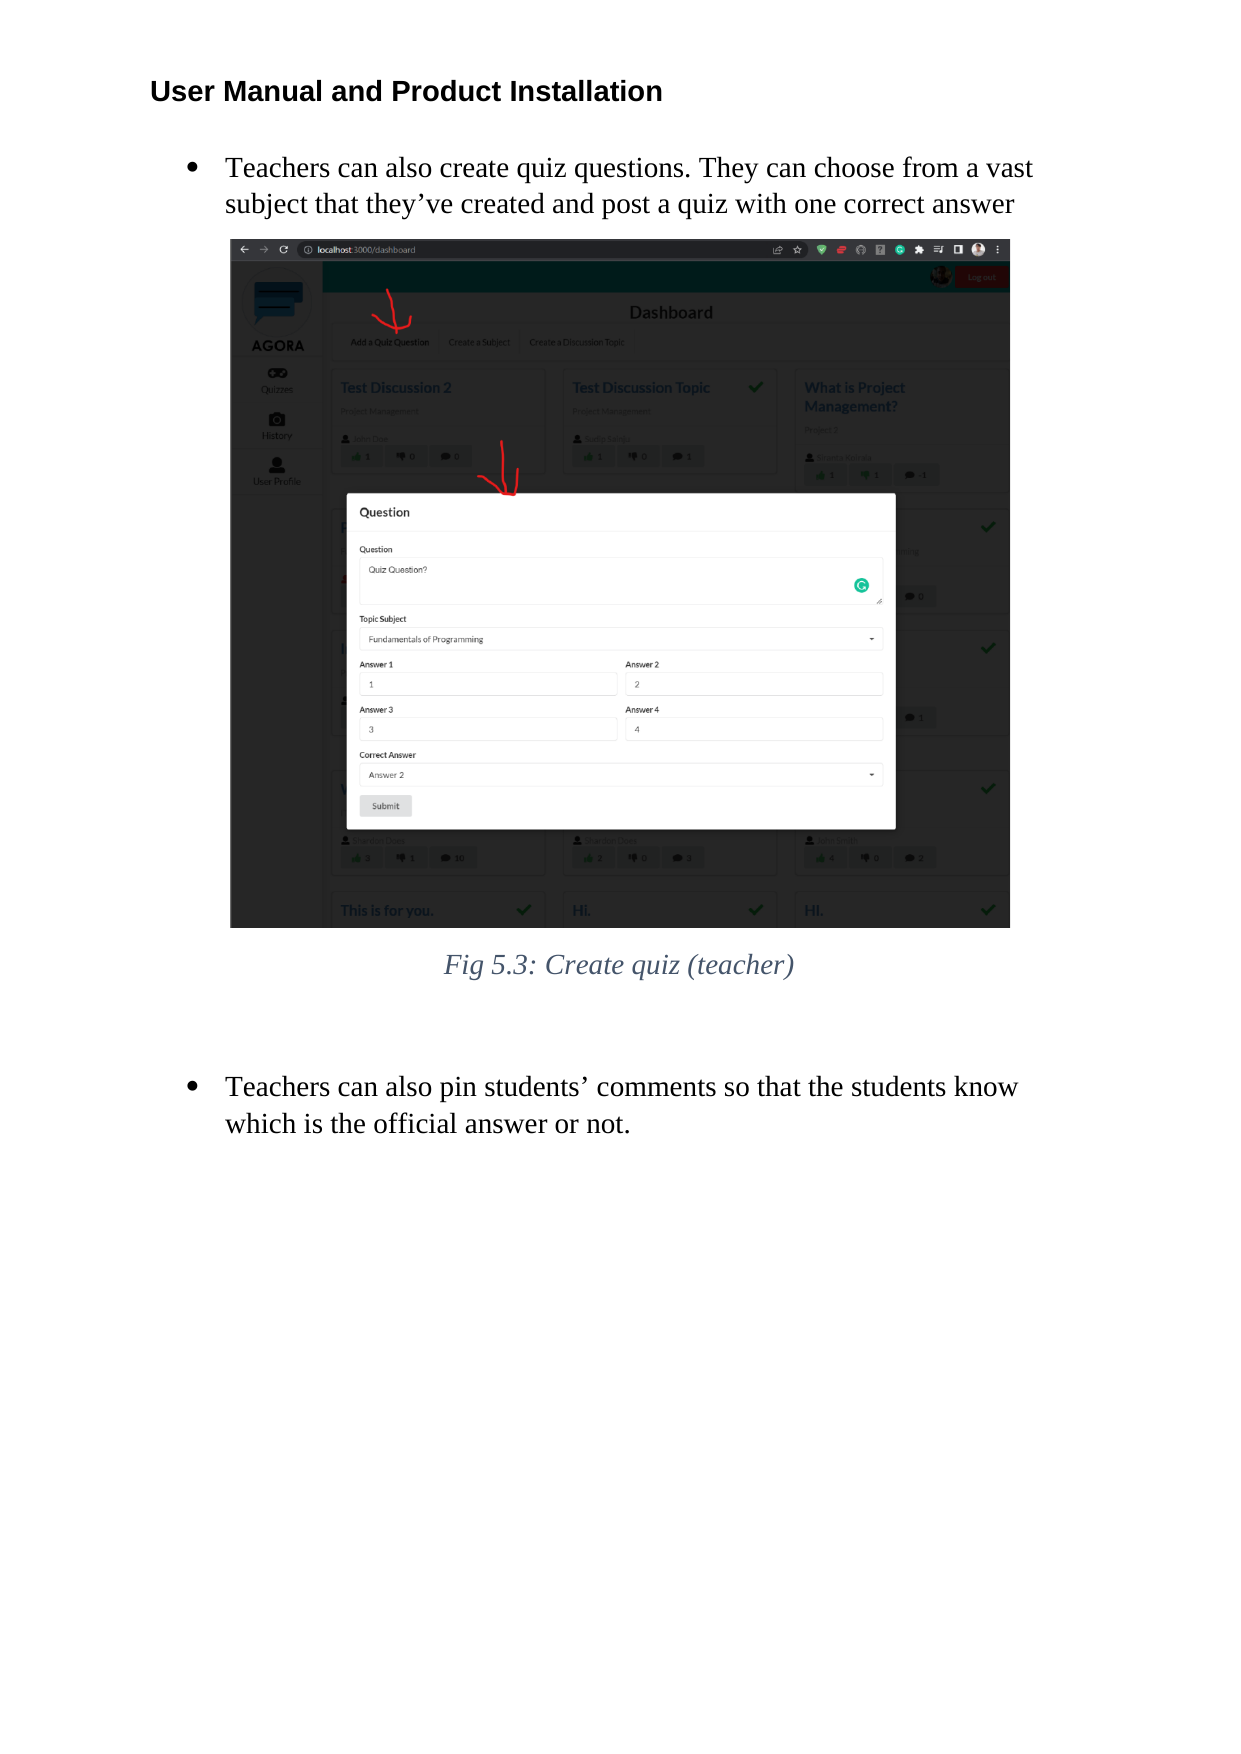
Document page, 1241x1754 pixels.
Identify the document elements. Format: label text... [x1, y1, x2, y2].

list Teachers can also pin students’ comments so that the students know which is the official answer or not. [187, 1069, 1090, 1139]
text Fig 5.3: Create quiz (teacher) [150, 947, 1090, 980]
picture [230, 239, 1011, 928]
list Teachers can also create quiz questions. They can choose from a vast subject that they’ve created and post a quiz with one correct answer [187, 150, 1090, 220]
